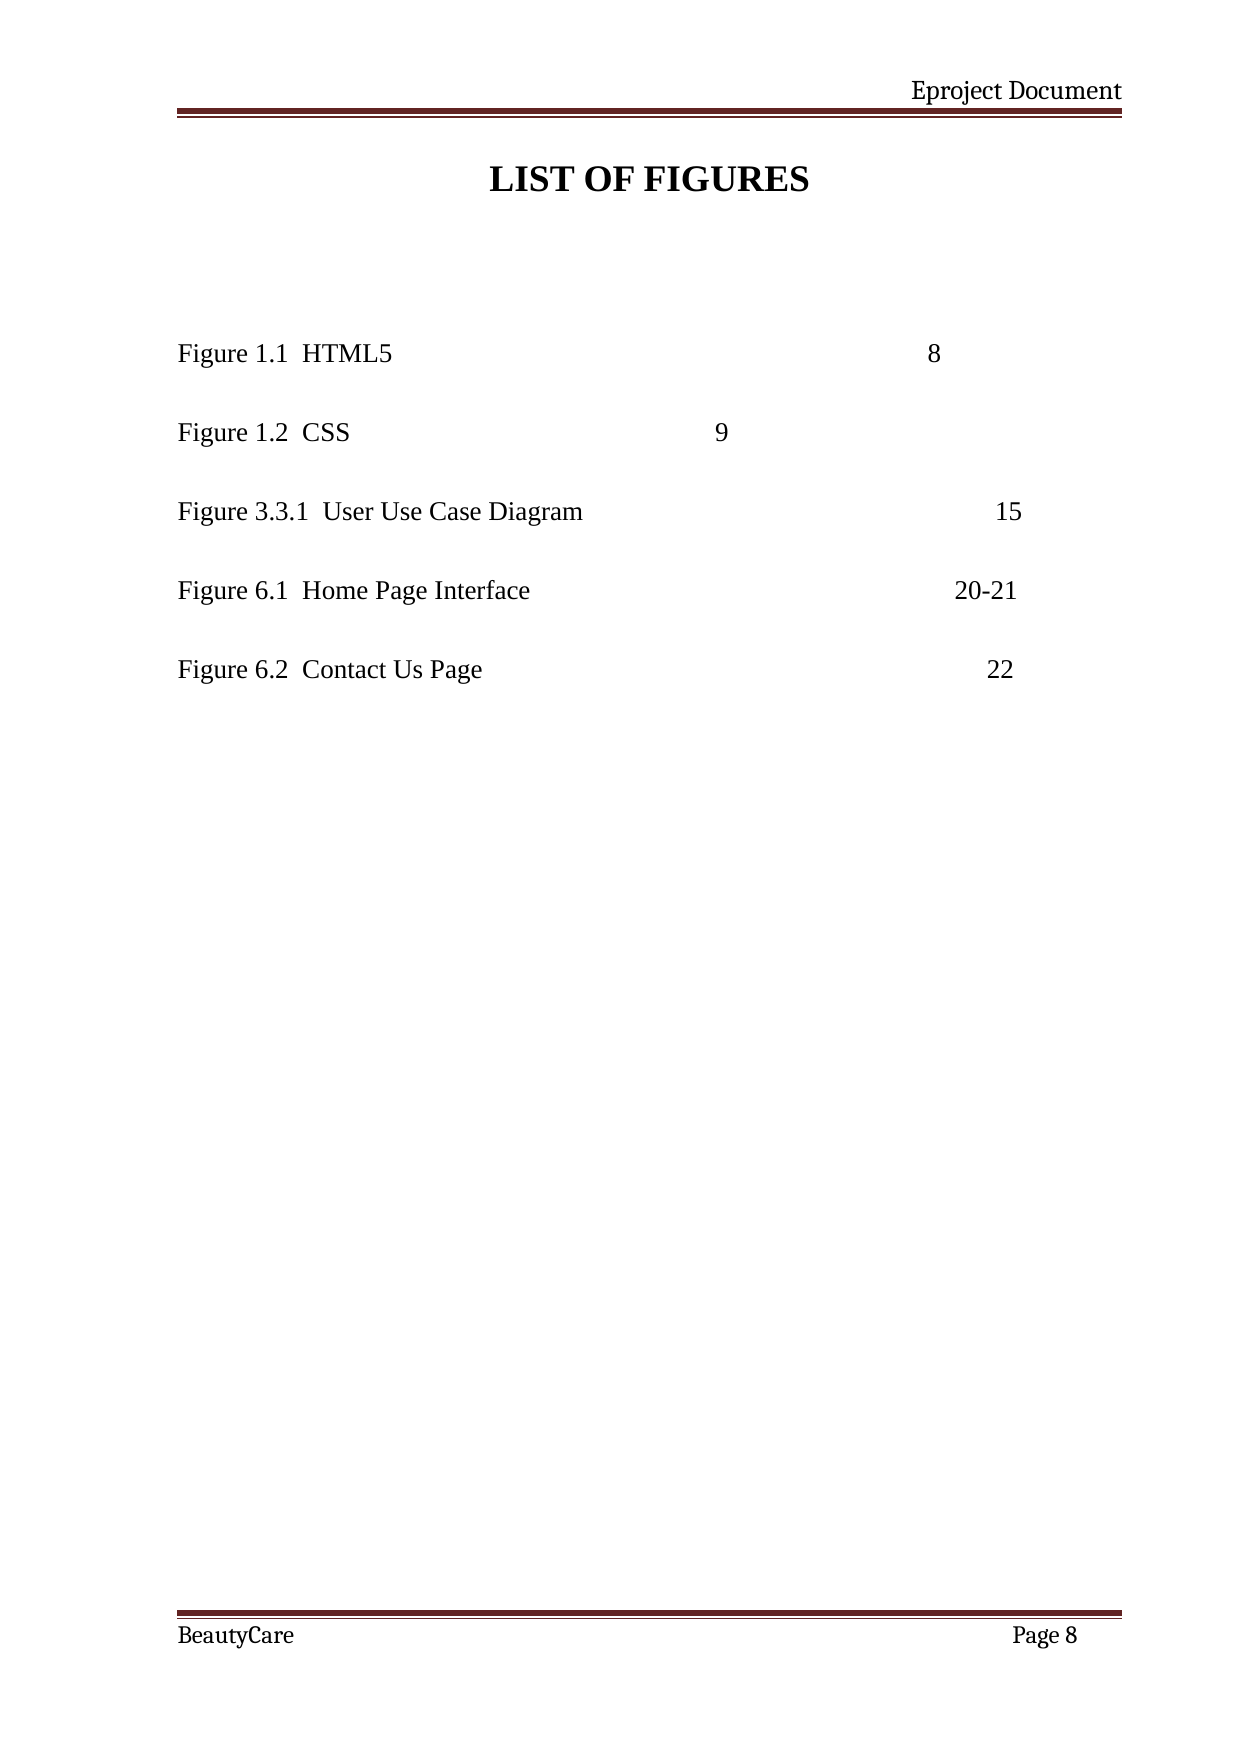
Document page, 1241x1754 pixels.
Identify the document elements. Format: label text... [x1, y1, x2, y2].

subtitle LIST OF FIGURES [177, 157, 1122, 200]
text Figure 6.1 Home Page Interface 20-21 [177, 574, 1122, 605]
text Figure 3.3.1 User Use Case Diagram 15 [177, 495, 1122, 526]
text Figure 1.2 CSS 9 [177, 416, 1122, 447]
text Figure 1.1 HTML5 8 [177, 337, 1122, 368]
text Figure 6.2 Contact Us Page 22 [177, 653, 1122, 684]
